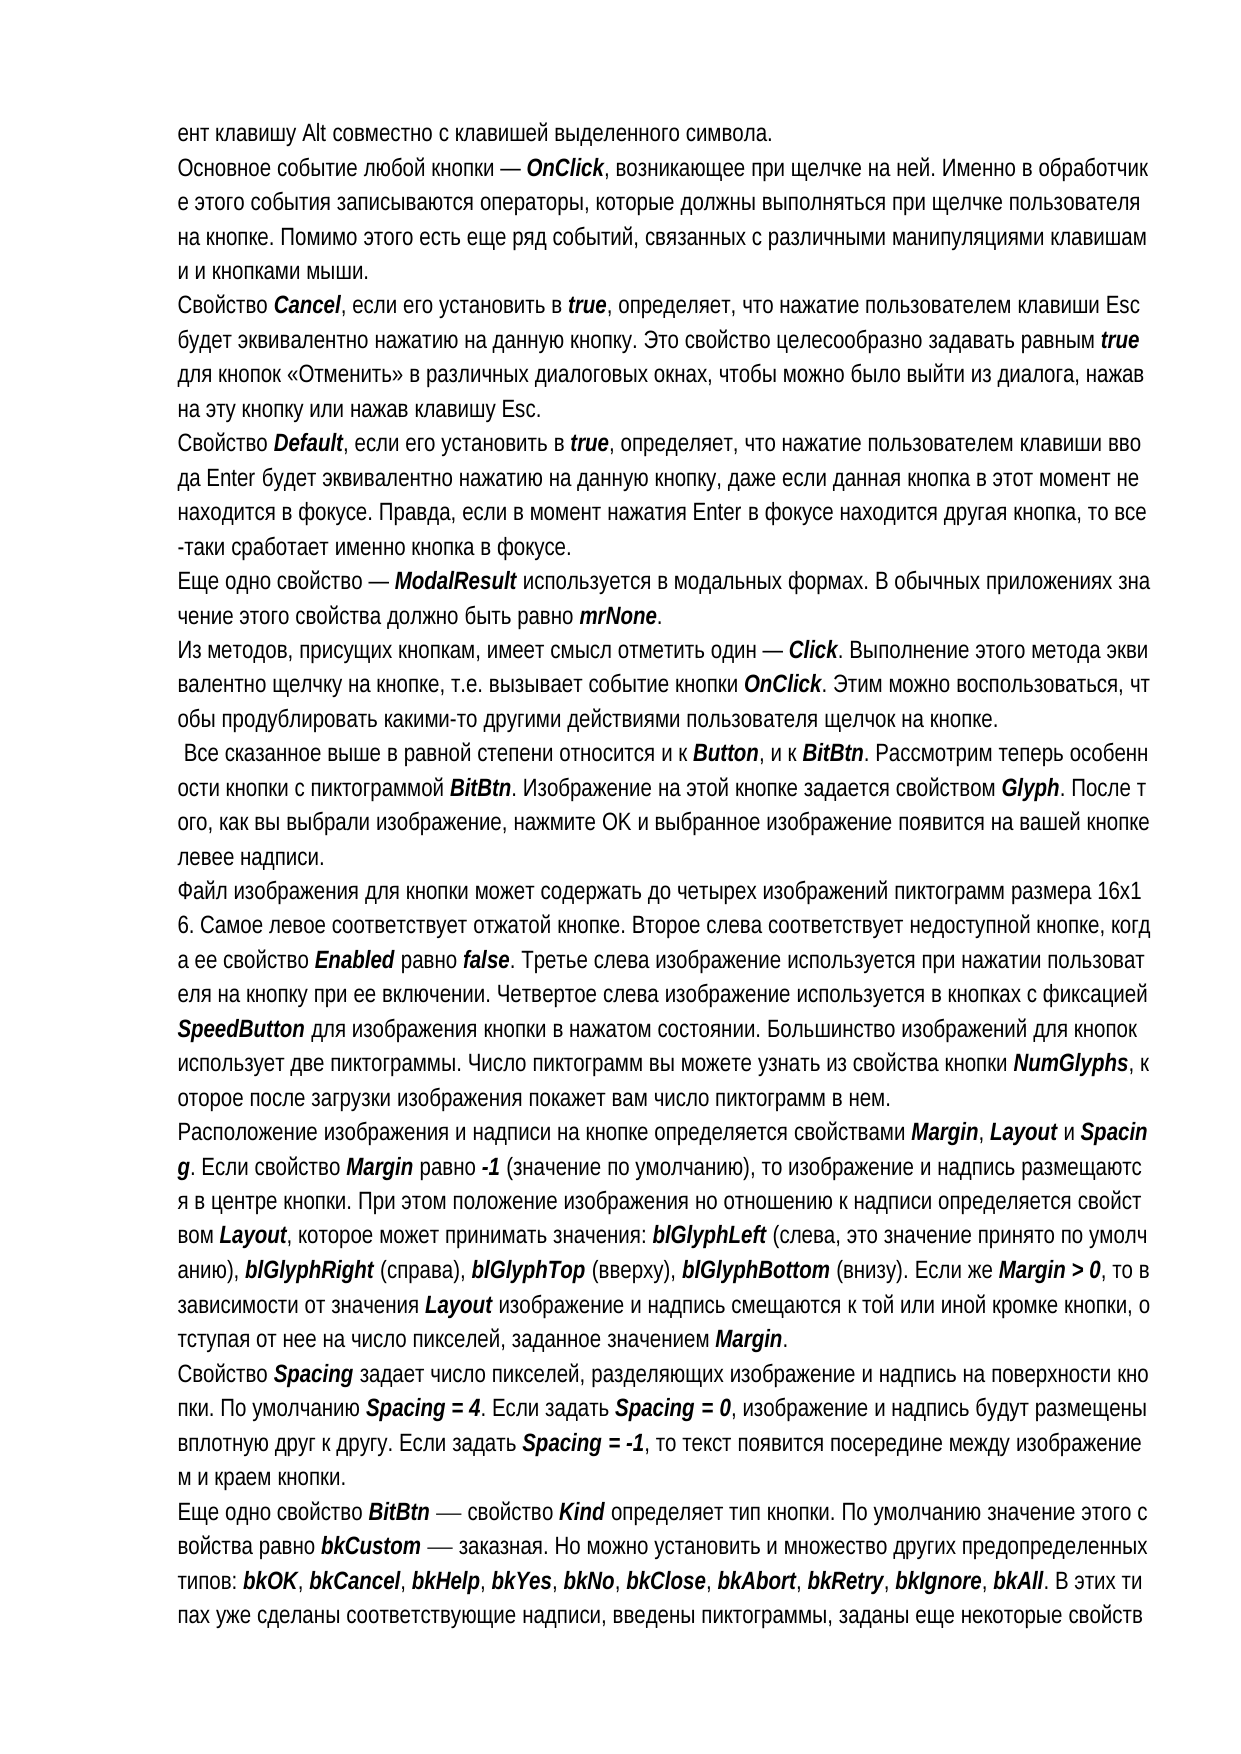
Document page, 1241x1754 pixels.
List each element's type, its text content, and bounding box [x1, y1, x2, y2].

text Все сказанное выше в равной степени относится и к Button, и к BitBtn. Рассмотрим теперь особенности кнопки с пиктограммой BitBtn. Изображение на этой кнопке задается свойством Glyph. После того, как вы выбрали изображение, нажмите OK и выбранное изображение появится на вашей кнопке левее надписи. [177, 738, 1152, 870]
text Свойство Default, если его установить в true, определяет, что нажатие пользователем клавиши ввода Enter будет эквивалентно нажатию на данную кнопку, даже если данная кнопка в этот момент не находится в фокусе. Правда, если в момент нажатия Enter в фокусе находится другая кнопка, то все-таки сработает именно кнопка в фокусе. [177, 428, 1152, 560]
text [177, 1497, 1152, 1629]
text Расположение изображения и надписи на кнопке определяется свойствами Margin, Layout и Spacing. Если свойство Margin равно -1 (значение по умолчанию), то изображение и надпись размещаются в центре кнопки. При этом положение изображения но отношению к надписи определяется свойством Layout, которое может принимать значения: blGlyphLeft (слева, это значение принято по умолчанию), blGlyphRight (справа), blGlyphТор (вверху), blGlyphBottom (внизу). Если же Margin > 0, то в зависимости от значения Layout изображение и надпись смещаются к той или иной кромке кнопки, отступая от нее на число пикселей, заданное значением Margin. [177, 1117, 1152, 1353]
text Еще одно свойство — ModalResult используется в модальных формах. В обычных приложениях значение этого свойства должно быть равно mrNone. [177, 566, 1152, 629]
text Основное событие любой кнопки — OnClick, возникающее при щелчке на ней. Именно в обработчике этого события записываются операторы, которые должны выполняться при щелчке пользователя на кнопке. Помимо этого есть еще ряд событий, связанных с различными манипуляциями клавишами и кнопками мыши. [177, 153, 1152, 284]
text Свойство Spacing задает число пикселей, разделяющих изображение и надпись на поверхности кнопки. По умолчанию Spacing = 4. Если задать Spacing = 0, изображение и надпись будут размещены вплотную друг к другу. Если задать Spacing = -1, то текст появится посередине между изображением и краем кнопки. [177, 1358, 1152, 1491]
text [177, 118, 1152, 147]
text Из методов, присущих кнопкам, имеет смысл отметить один — Click. Выполнение этого метода эквивалентно щелчку на кнопке, т.е. вызывает событие кнопки OnClick. Этим можно воспользоваться, чтобы продублировать какими-то другими действиями пользователя щелчок на кнопке. [177, 635, 1152, 732]
text Свойство Cancel, если его установить в true, определяет, что нажатие пользователем клавиши Esc будет эквивалентно нажатию на данную кнопку. Это свойство целесообразно задавать равным true для кнопок «Отменить» в различных диалоговых окнах, чтобы можно было выйти из диалога, нажав на эту кнопку или нажав клавишу Esc. [177, 290, 1152, 422]
text Файл изображения для кнопки может содержать до четырех изображений пиктограмм размера 16x16. Самое левое соответствует отжатой кнопке. Второе слева соответствует недоступной кнопке, когда ее свойство Enabled равно false. Третье слева изображение используется при нажатии пользователя на кнопку при ее включении. Четвертое слева изображение используется в кнопках с фиксацией SpeedButton для изображения кнопки в нажатом состоянии. Большинство изображений для кнопок использует две пиктограммы. Число пиктограмм вы можете узнать из свойства кнопки NumGlyphs, которое после загрузки изображения покажет вам число пиктограмм в нем. [177, 876, 1152, 1111]
